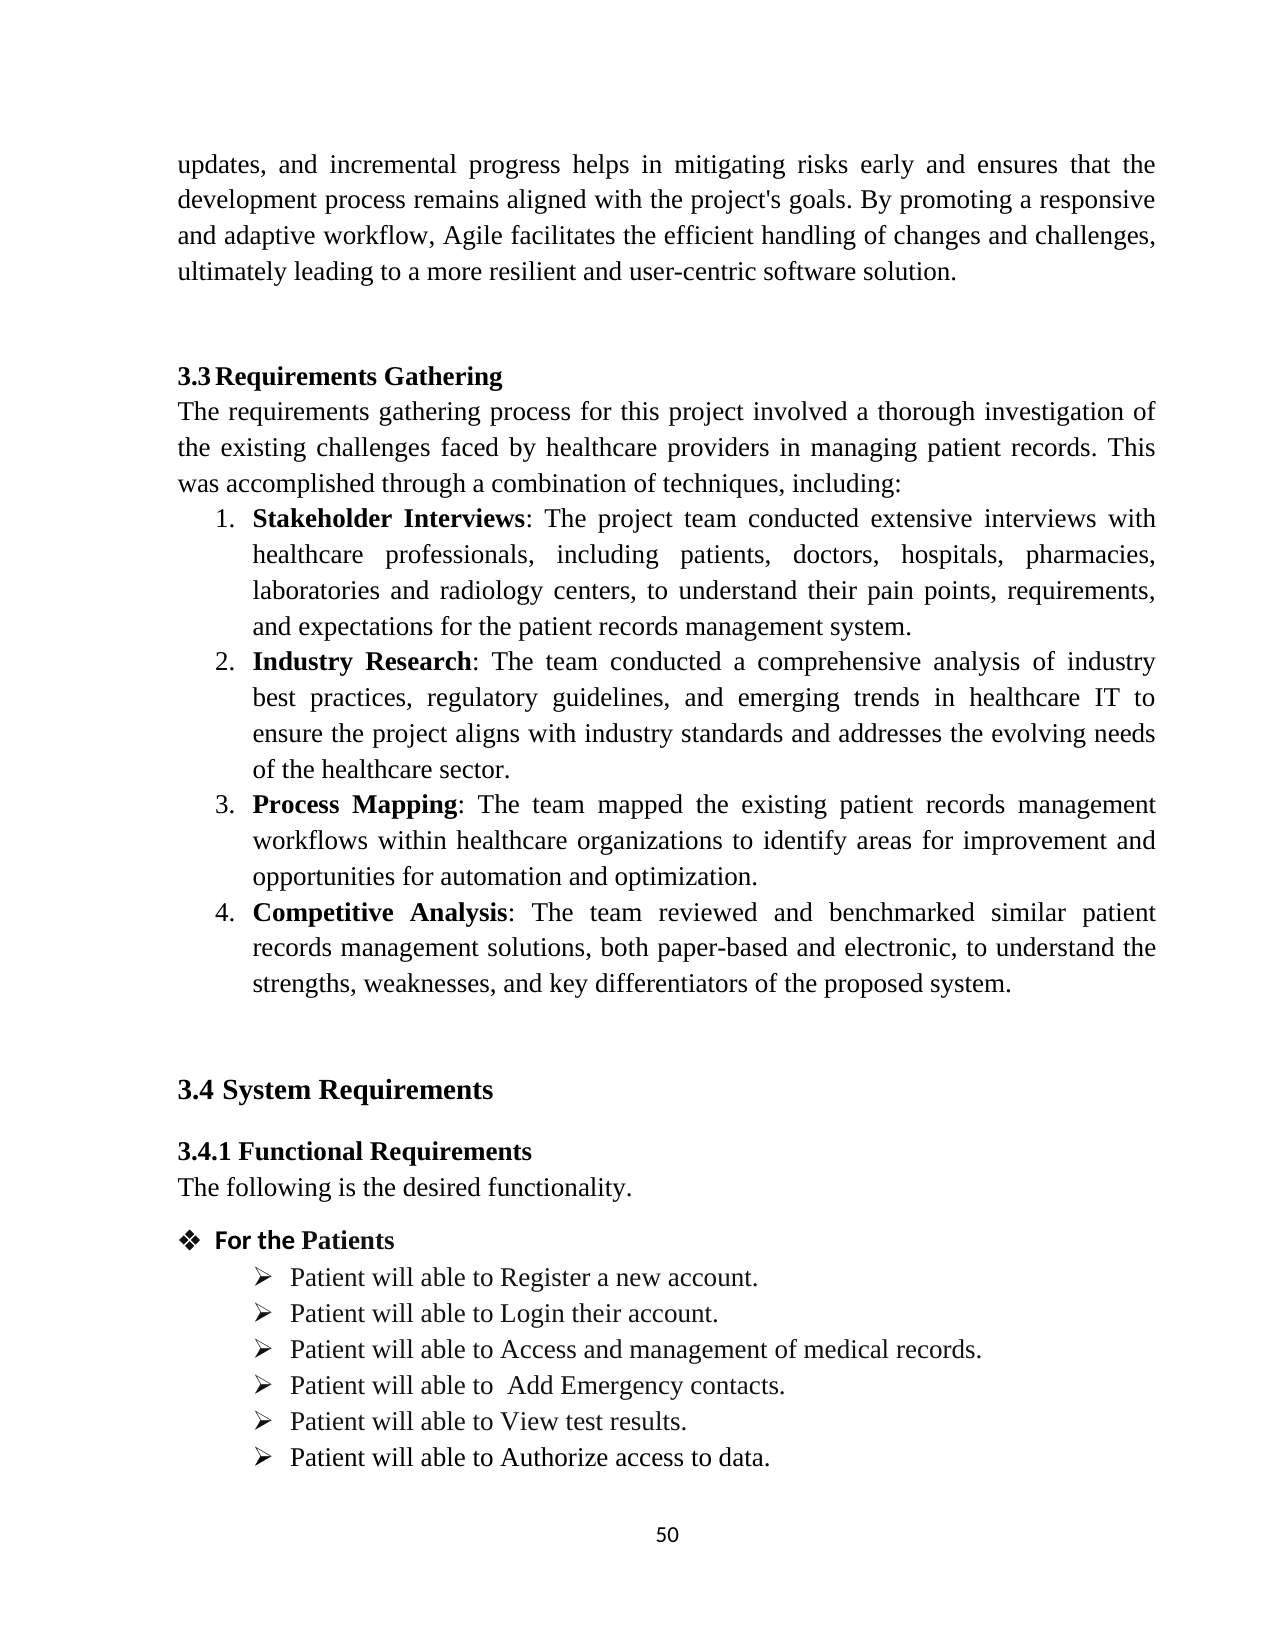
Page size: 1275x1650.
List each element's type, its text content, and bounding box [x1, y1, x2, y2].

list For the Patients [177, 1223, 1157, 1257]
list Competitive Analysis: The team reviewed and benchmarked similar patient records management solutions, both paper-based and electronic, to understand the strengths, weaknesses, and key differentiators of the proposed system. [215, 896, 1157, 998]
subtitle 3.4.1 Functional Requirements [177, 1135, 1157, 1167]
subtitle Requirements Gathering [177, 360, 1157, 391]
list Patient will able to Add Emergency contacts. [252, 1369, 1157, 1401]
subtitle System Requirements [177, 1072, 1157, 1105]
list The requirements gathering process for this project involved a thorough investigation of the existing challenges faced by healthcare providers in managing patient records. This was accomplished through a combination of techniques, including: [177, 395, 1157, 498]
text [177, 148, 1157, 286]
list Patient will able to Authorize access to data. [252, 1441, 1157, 1472]
list Patient will able to View test results. [252, 1405, 1157, 1436]
list Patient will able to Register a new account. [252, 1261, 1157, 1293]
text The following is the desired functionality. [177, 1171, 1157, 1202]
list Patient will able to Access and management of medical records. [252, 1333, 1157, 1364]
list Process Mapping: The team mapped the existing patient records management workflows within healthcare organizations to identify areas for improvement and opportunities for automation and optimization. [215, 788, 1157, 891]
list Patient will able to Login their account. [252, 1297, 1157, 1329]
list Stakeholder Interviews: The project team conducted extensive interviews with healthcare professionals, including patients, doctors, hospitals, pharmacies, laboratories and radiology centers, to understand their pain points, requirements, and expectations for the patient records management system. [215, 503, 1157, 641]
list Industry Research: The team conducted a comprehensive analysis of industry best practices, regulatory guidelines, and emerging trends in healthcare IT to ensure the project aligns with industry standards and addresses the evolving needs of the healthcare sector. [215, 646, 1157, 784]
